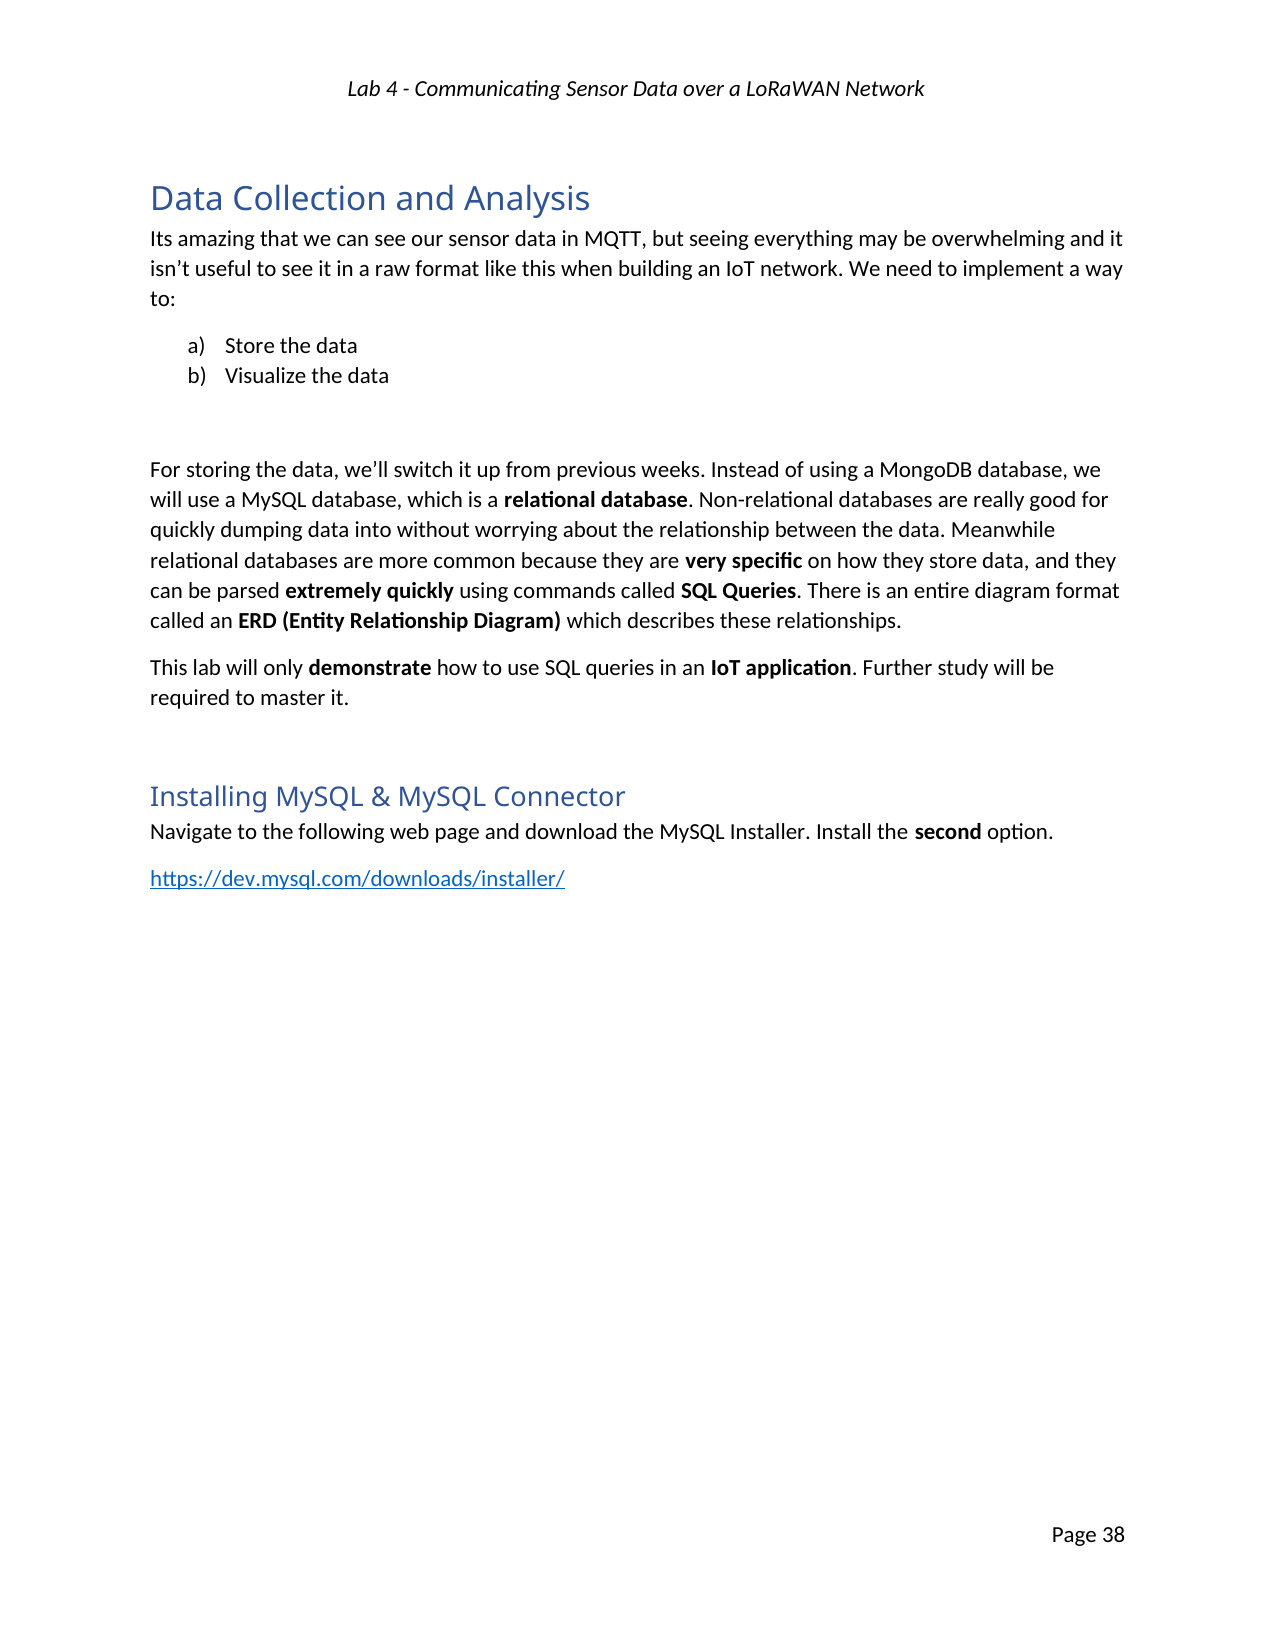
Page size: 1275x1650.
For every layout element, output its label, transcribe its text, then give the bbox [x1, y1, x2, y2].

text For storing the data, we’ll switch it up from previous weeks. Instead of using a MongoDB database, we will use a MySQL database, which is a relational database. Non-relational databases are really good for quickly dumping data into without worrying about the relationship between the data. Meanwhile relational databases are more common because they are very specific on how they store data, and they can be parsed extremely quickly using commands called SQL Queries. There is an entire diagram format called an ERD (Entity Relationship Diagram) which describes these relationships. [150, 455, 1125, 634]
list Store the data [187, 331, 1125, 359]
list Visualize the data [187, 361, 1125, 389]
text Navigate to the following web page and download the MySQL Installer. Install the second option. [150, 817, 1125, 845]
text Its amazing that we can see our sensor data in MQTT, but seeing everything may be overwhelming and it isn’t useful to see it in a raw format like this when building an IoT network. We need to implement a way to: [150, 224, 1125, 312]
text https://dev.mysql.com/downloads/installer/ [150, 864, 1125, 892]
text This lab will only demonstrate how to use SQL queries in an IoT application. Further study will be required to master it. [150, 653, 1125, 711]
subtitle Installing MySQL & MySQL Connector [150, 777, 1125, 814]
subtitle Data Collection and Analysis [150, 175, 1125, 220]
